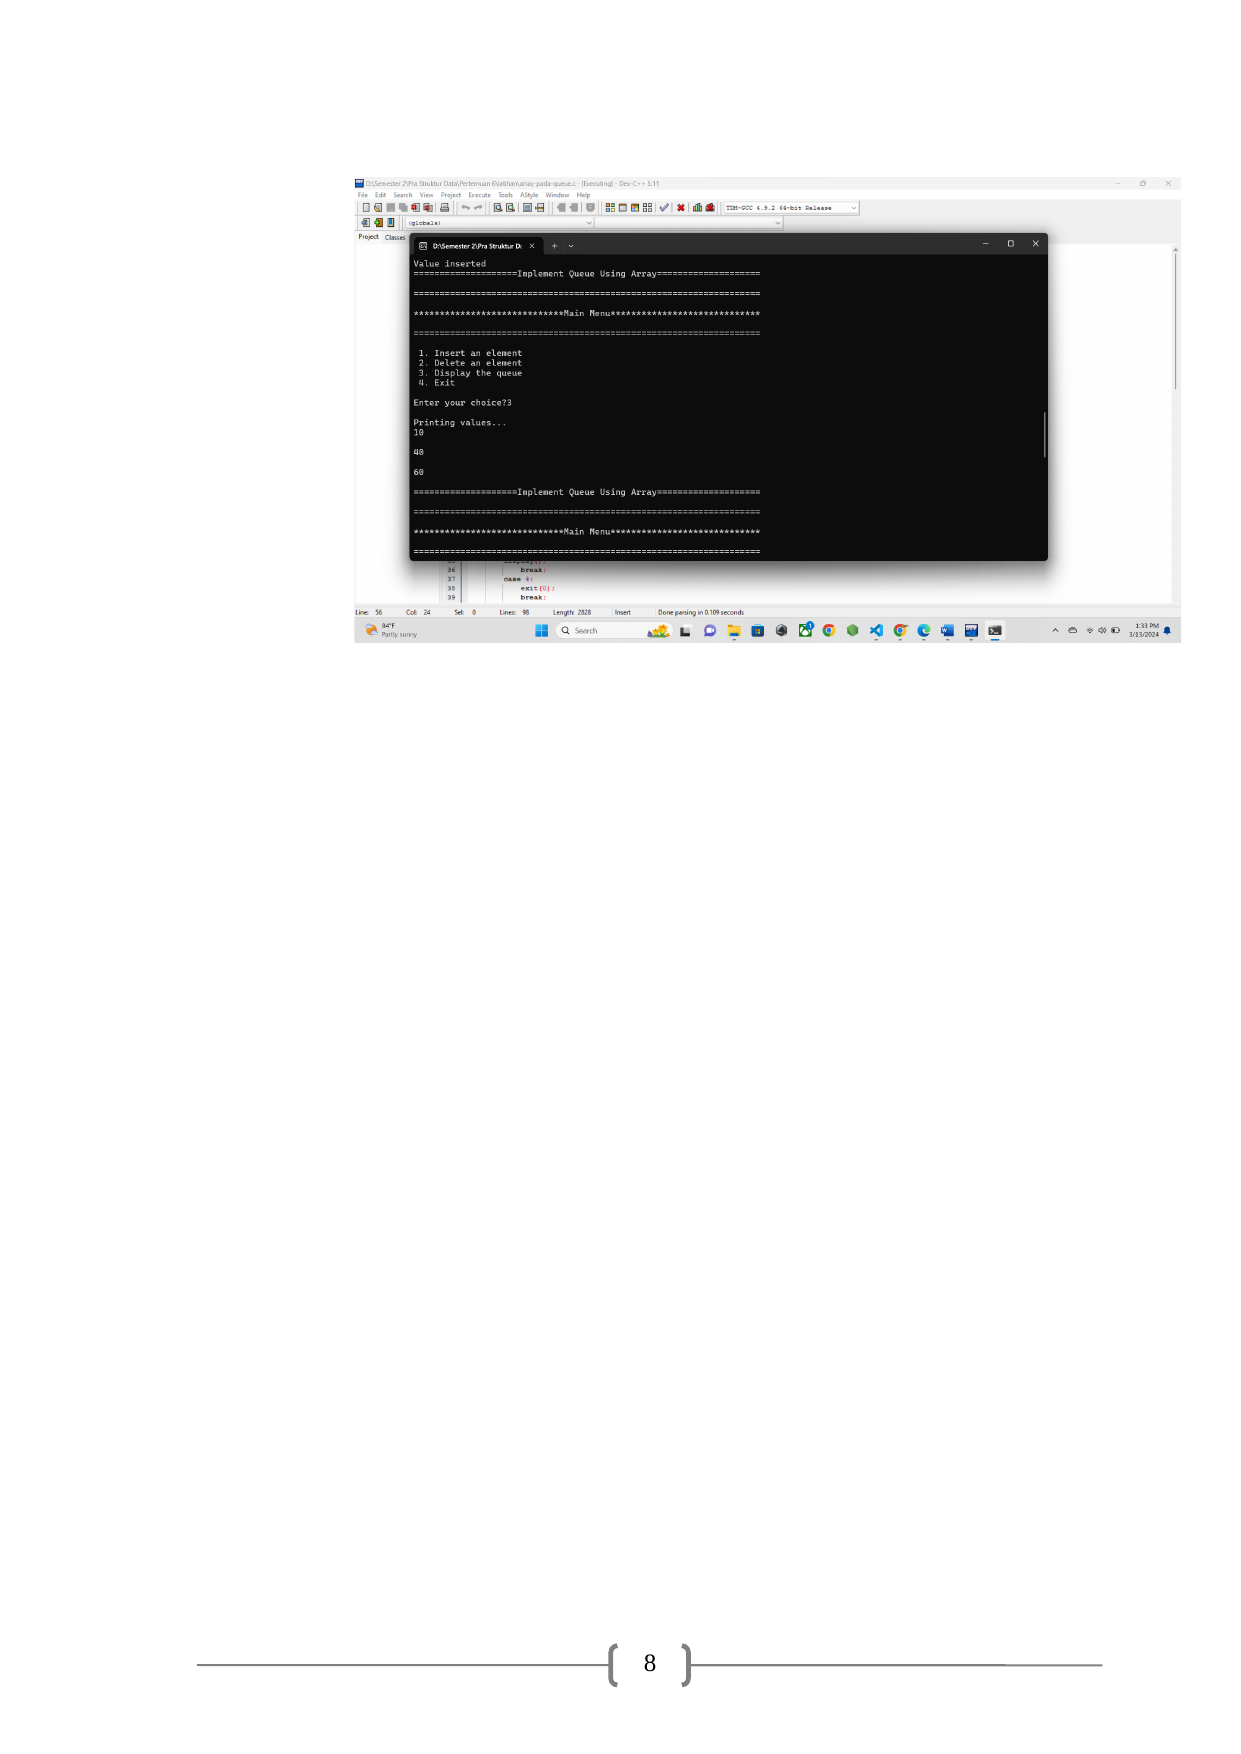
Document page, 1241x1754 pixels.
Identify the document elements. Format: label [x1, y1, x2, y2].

picture [354, 177, 1182, 643]
